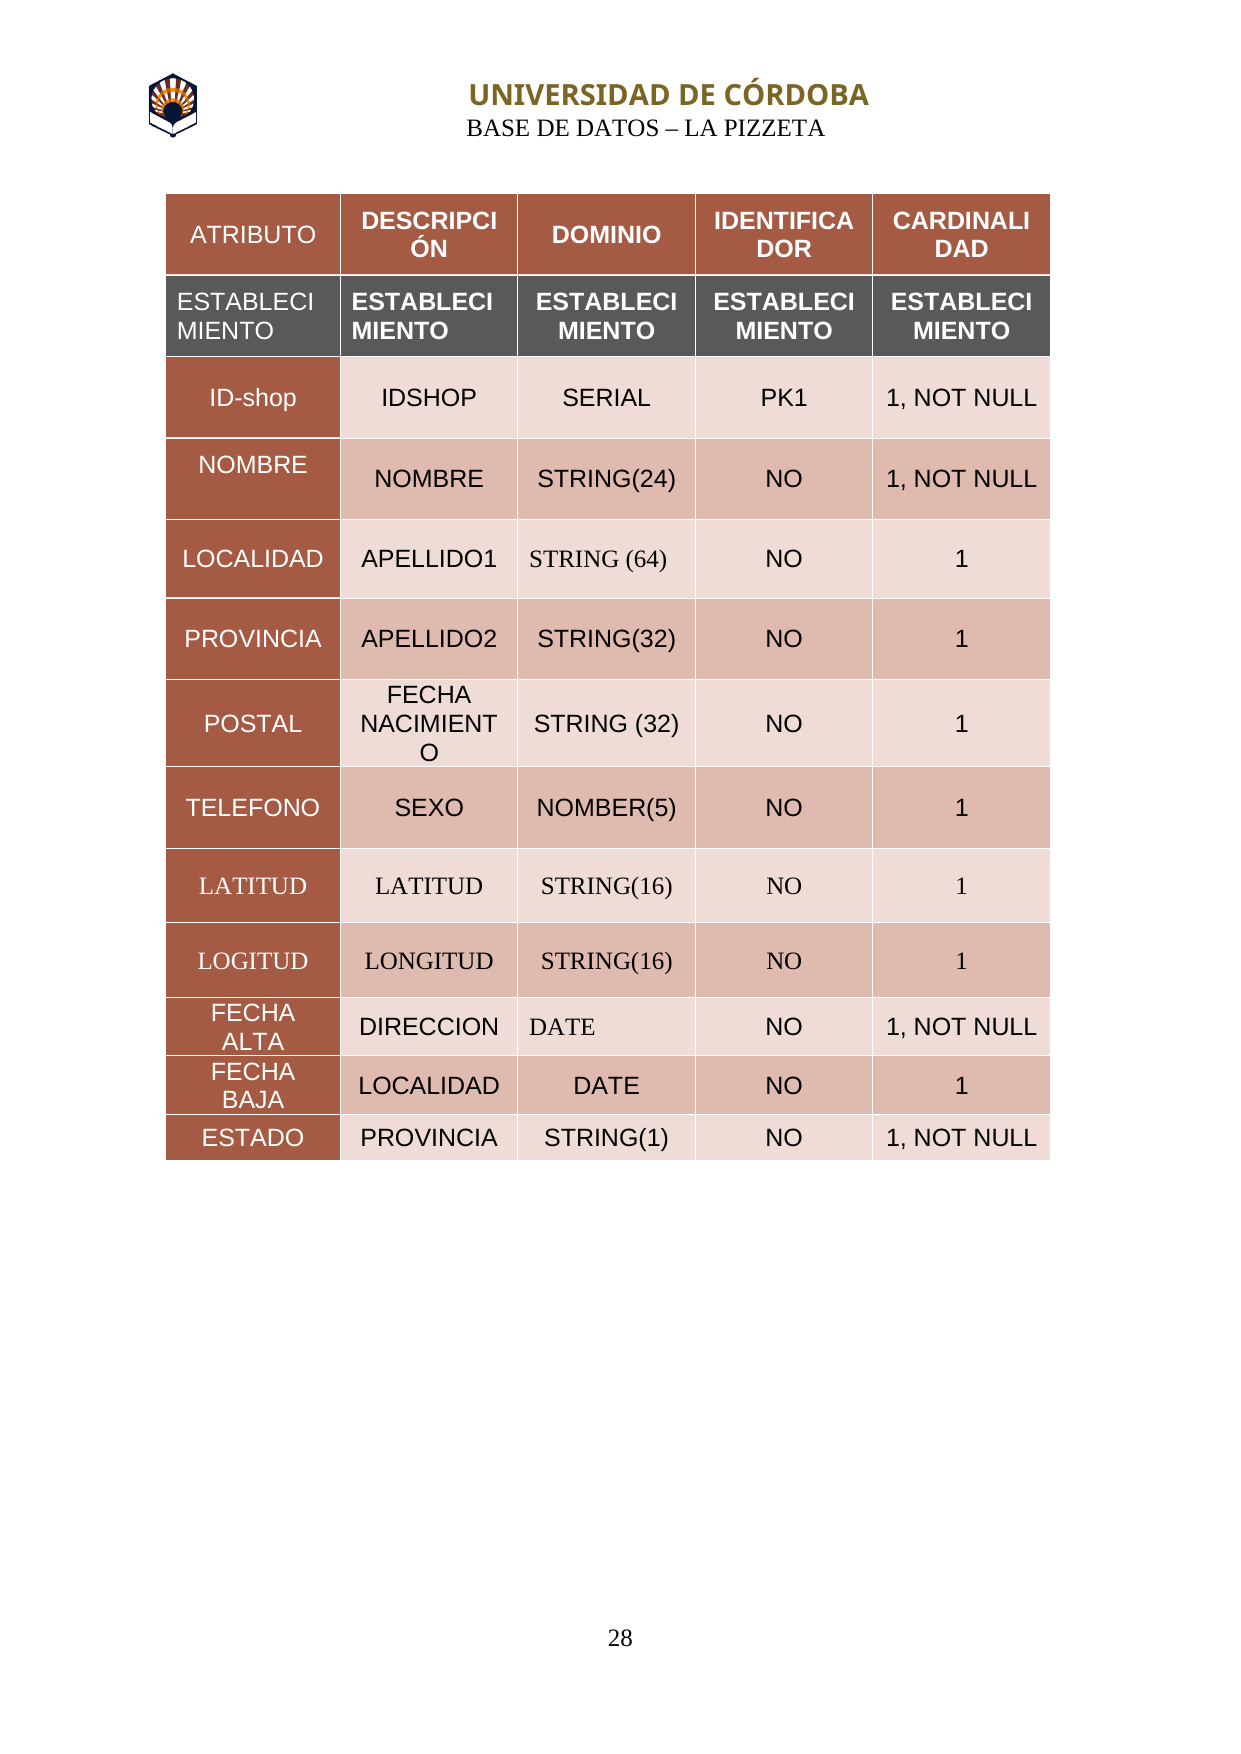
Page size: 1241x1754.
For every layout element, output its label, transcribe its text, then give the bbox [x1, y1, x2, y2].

table_cell NOMBER(5) [518, 767, 695, 848]
table_cell NO [696, 923, 872, 997]
table_cell PROVINCIA [166, 599, 340, 679]
table_cell DATE [518, 1056, 695, 1114]
table_cell STRING(1) [518, 1115, 695, 1160]
table_cell LOCALIDAD [166, 520, 340, 597]
table_cell STRING(16) [518, 849, 695, 922]
table_cell STRING (32) [518, 680, 695, 766]
table_cell PROVINCIA [341, 1115, 517, 1160]
table_cell ESTABLECIMIENTO [696, 276, 872, 356]
table_cell FECHA BAJA [166, 1056, 340, 1114]
table_cell 1, NOT NULL [873, 998, 1050, 1055]
table_cell FECHA NACIMIENTO [341, 680, 517, 766]
table_cell ESTADO [166, 1115, 340, 1160]
table_cell NO [696, 520, 872, 597]
table_cell TELEFONO [166, 767, 340, 848]
table_cell 1 [873, 599, 1050, 679]
table_cell LOGITUD [166, 923, 340, 997]
table_cell APELLIDO1 [341, 520, 517, 597]
table_cell DATE [518, 998, 695, 1055]
table_cell SEXO [341, 767, 517, 848]
table_cell NOMBRE [166, 439, 340, 519]
table_cell LATITUD [341, 849, 517, 922]
table_cell NO [696, 998, 872, 1055]
table_cell FECHA ALTA [166, 998, 340, 1055]
table_cell 1 [873, 767, 1050, 848]
table_cell 1, NOT NULL [873, 439, 1050, 519]
table_cell 1 [873, 520, 1050, 597]
table_cell STRING(16) [518, 923, 695, 997]
table_cell NO [696, 1056, 872, 1114]
table_cell APELLIDO2 [341, 599, 517, 679]
table_cell LONGITUD [341, 923, 517, 997]
table_header DESCRIPCIÓN [341, 194, 517, 274]
table_cell NOMBRE [341, 439, 517, 519]
table_cell LATITUD [166, 849, 340, 922]
table_cell ESTABLECIMIENTO [341, 276, 517, 356]
table_header CARDINALIDAD [873, 194, 1050, 274]
table_cell POSTAL [166, 680, 340, 766]
table_cell ESTABLECIMIENTO [518, 276, 695, 356]
table_header IDENTIFICADOR [696, 194, 872, 274]
table_cell NO [696, 1115, 872, 1160]
picture [148, 73, 198, 138]
table_cell NO [696, 439, 872, 519]
table_cell ESTABLECIMIENTO [166, 276, 340, 356]
table_cell STRING (64) [518, 520, 695, 597]
table_cell ID-shop [166, 357, 340, 437]
table_cell NO [696, 599, 872, 679]
table_cell PK1 [696, 357, 872, 437]
table_cell DIRECCION [341, 998, 517, 1055]
table_cell SERIAL [518, 357, 695, 437]
table_header ATRIBUTO [166, 194, 340, 274]
table_cell 1, NOT NULL [873, 357, 1050, 437]
table_cell NO [696, 849, 872, 922]
table_cell IDSHOP [341, 357, 517, 437]
table_cell 1 [873, 849, 1050, 922]
table_cell 1 [873, 1056, 1050, 1114]
table_cell ESTABLECIMIENTO [873, 276, 1050, 356]
table_cell 1 [873, 680, 1050, 766]
table_cell LOCALIDAD [341, 1056, 517, 1114]
table_cell STRING(24) [518, 439, 695, 519]
table_cell NO [696, 680, 872, 766]
table_cell NO [696, 767, 872, 848]
table_cell STRING(32) [518, 599, 695, 679]
table_header DOMINIO [518, 194, 695, 274]
table_cell 1 [873, 923, 1050, 997]
table_cell 1, NOT NULL [873, 1115, 1050, 1160]
